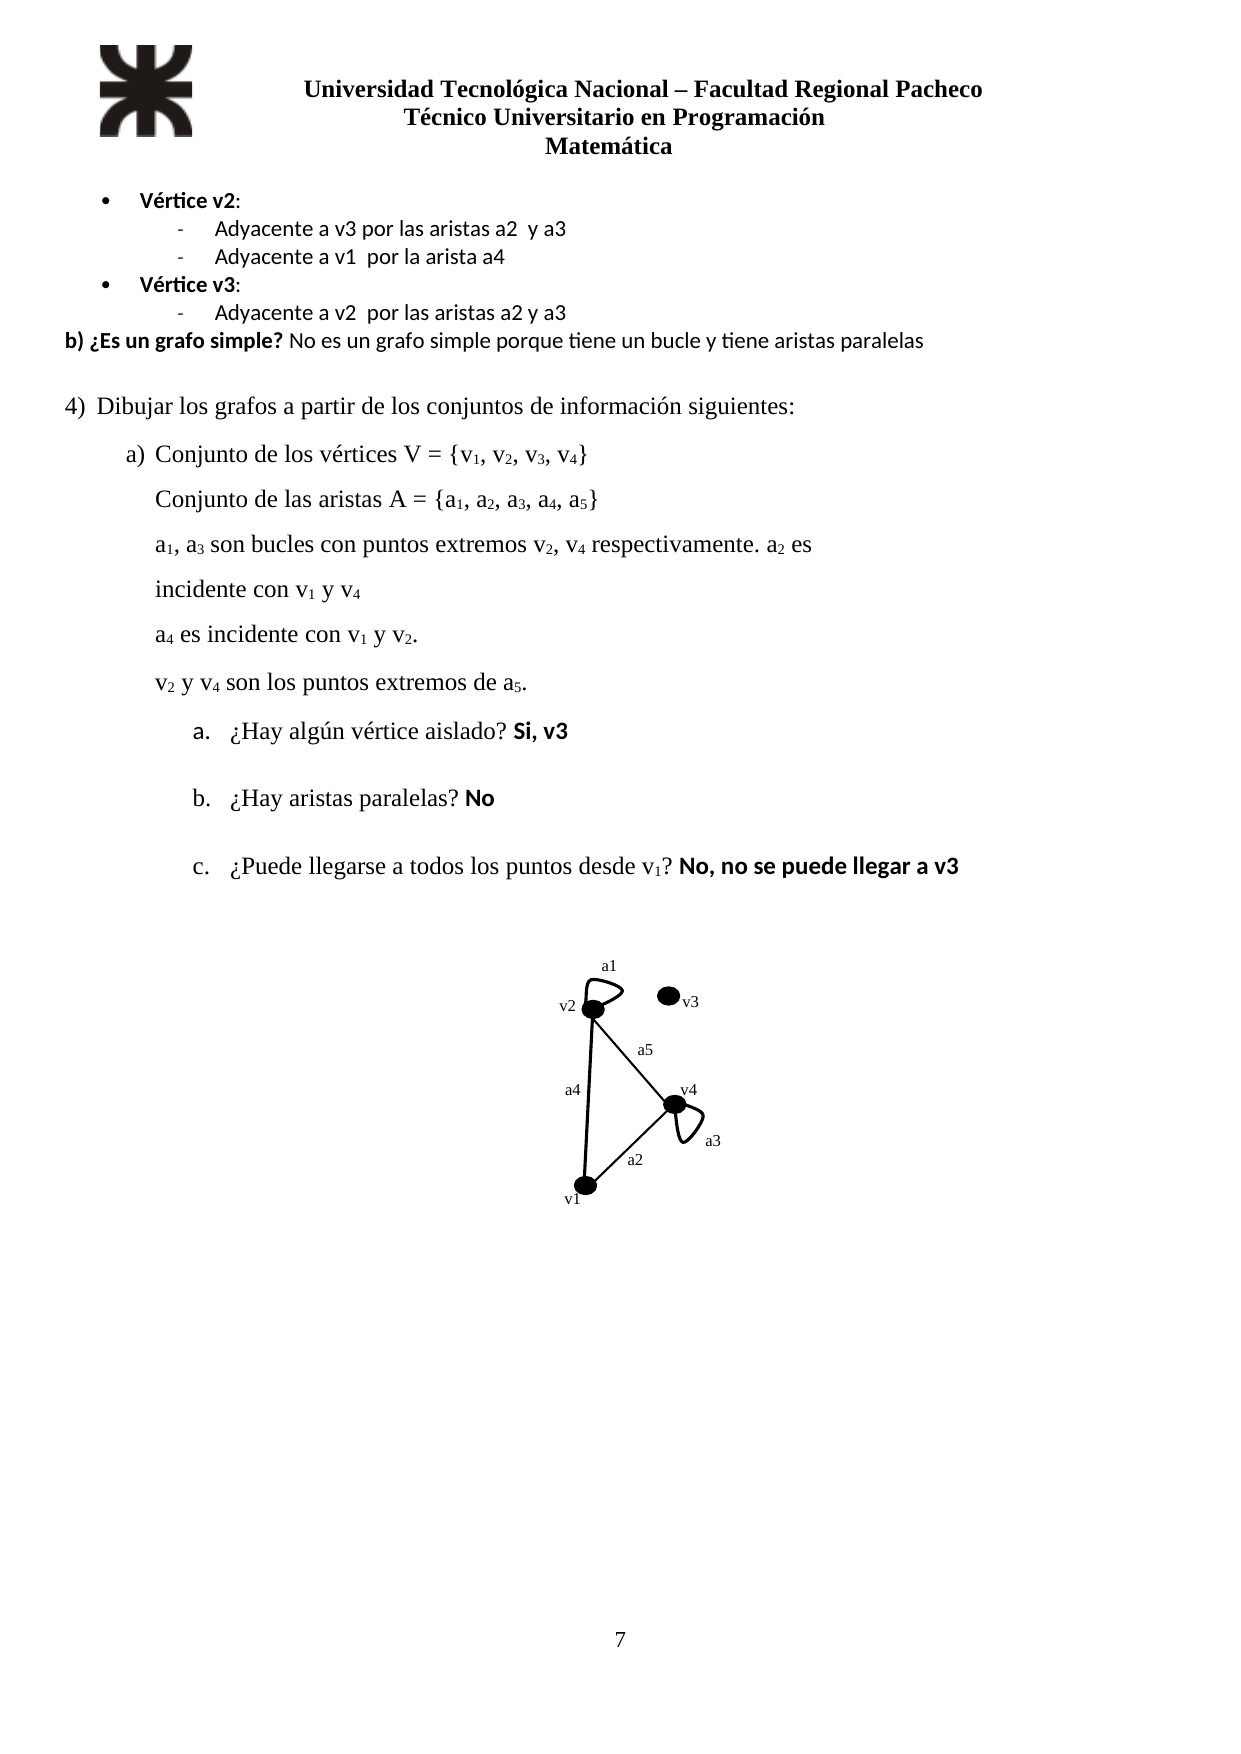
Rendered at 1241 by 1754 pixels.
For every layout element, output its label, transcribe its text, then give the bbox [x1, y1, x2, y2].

list ¿Puede llegarse a todos los puntos desde v1? No, no se puede llegar a v3 [192, 850, 1076, 880]
list Vértice v3: [102, 270, 1153, 298]
list ¿Hay algún vértice aislado? Si, v3 [192, 715, 1076, 746]
list Conjunto de los vértices V = {v1, v2, v3, v4} Conjunto de las aristas A = {a1, a2, a3, a4, a5} [126, 439, 678, 513]
list Adyacente a v1 por la arista a4 [177, 242, 1153, 270]
picture [99, 45, 193, 137]
list ¿Hay aristas paralelas? No [192, 782, 1076, 813]
list Adyacente a v3 por las aristas a2 y a3 [177, 214, 1153, 242]
text v2 y v4 son los puntos extremos de a5. [155, 667, 1153, 696]
list Dibujar los grafos a partir de los conjuntos de información siguientes: [64, 391, 1153, 419]
text b) ¿Es un grafo simple? No es un grafo simple porque tiene un bucle y tiene aristas paralelas [64, 326, 1153, 354]
list Adyacente a v2 por las aristas a2 y a3 [177, 298, 1153, 326]
list Vértice v2: [102, 186, 1153, 214]
text a1, a3 son bucles con puntos extremos v2, v4 respectivamente. a2 es incidente con v1 y v4 [155, 529, 866, 603]
text a4 es incidente con v1 y v2. [155, 619, 1153, 648]
